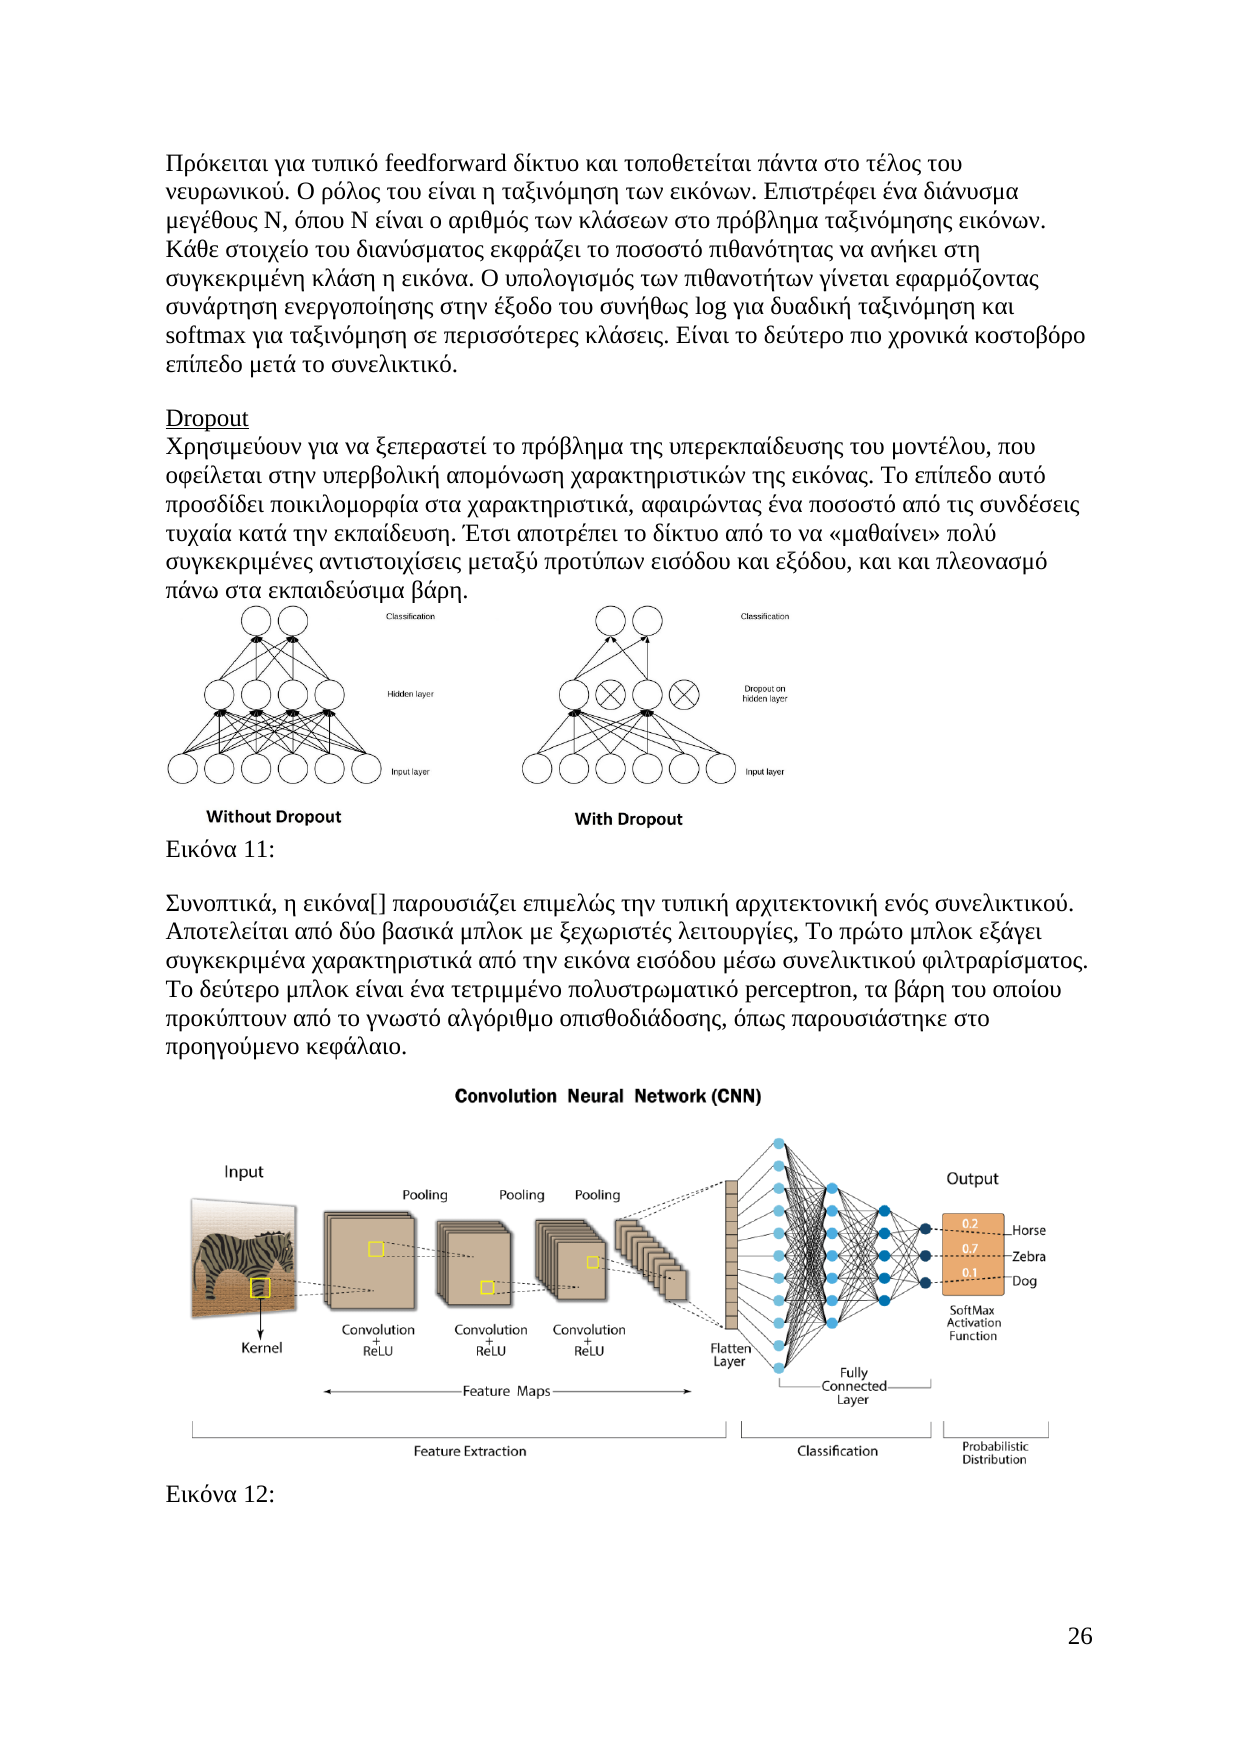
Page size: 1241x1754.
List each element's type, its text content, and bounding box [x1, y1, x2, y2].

picture [175, 1060, 1065, 1479]
text Χρησιμεύουν για να ξεπεραστεί το πρόβλημα της υπερεκπαίδευσης του μοντέλου, που οφείλεται στην υπερβολική απομόνωση χαρακτηριστικών της εικόνας. Το επίπεδο αυτό προσδίδει ποικιλομορφία στα χαρακτηριστικά, αφαιρώντας ένα ποσοστό από τις συνδέσεις τυχαία κατά την εκπαίδευση. Έτσι αποτρέπει το δίκτυο από το να «μαθαίνει» πολύ συγκεκριμένες αντιστοιχίσεις μεταξύ προτύπων εισόδου και εξόδου, και και πλεονασμό πάνω στα εκπαιδεύσιμα βάρη. [165, 431, 1092, 604]
picture [165, 603, 796, 834]
text Εικόνα 11: [165, 834, 1092, 863]
text Dropout [165, 403, 1092, 431]
text Συνοπτικά, η εικόνα[] παρουσιάζει επιμελώς την τυπική αρχιτεκτονική ενός συνελικτικού. [165, 888, 1092, 916]
text Το δεύτερο μπλοκ είναι ένα τετριμμένο πολυστρωματικό perceptron, τα βάρη του οποίου προκύπτουν από το γνωστό αλγόριθμο οπισθοδιάδοσης, όπως παρουσιάστηκε στο προηγούμενο κεφάλαιο. [165, 974, 1092, 1060]
text Πρόκειται για τυπικό feedforward δίκτυο και τοποθετείται πάντα στο τέλος του νευρωνικού. O ρόλος του είναι η ταξινόμηση των εικόνων. Επιστρέφει ένα διάνυσμα μεγέθους Ν, όπου Ν είναι ο αριθμός των κλάσεων στο πρόβλημα ταξινόμησης εικόνων. Κάθε στοιχείο του διανύσματος εκφράζει το ποσοστό πιθανότητας να ανήκει στη συγκεκριμένη κλάση η εικόνα. Ο υπολογισμός των πιθανοτήτων γίνεται εφαρμόζοντας συνάρτηση ενεργοποίησης στην έξοδο του συνήθως log για δυαδική ταξινόμηση και softmax για ταξινόμηση σε περισσότερες κλάσεις. Είναι το δεύτερο πιο χρονικά κοστοβόρο επίπεδο μετά το συνελικτικό. [165, 148, 1092, 378]
text Αποτελείται από δύο βασικά μπλοκ με ξεχωριστές λειτουργίες, Το πρώτο μπλοκ εξάγει συγκεκριμένα χαρακτηριστικά από την εικόνα εισόδου μέσω συνελικτικού φιλτραρίσματος. [165, 916, 1092, 974]
